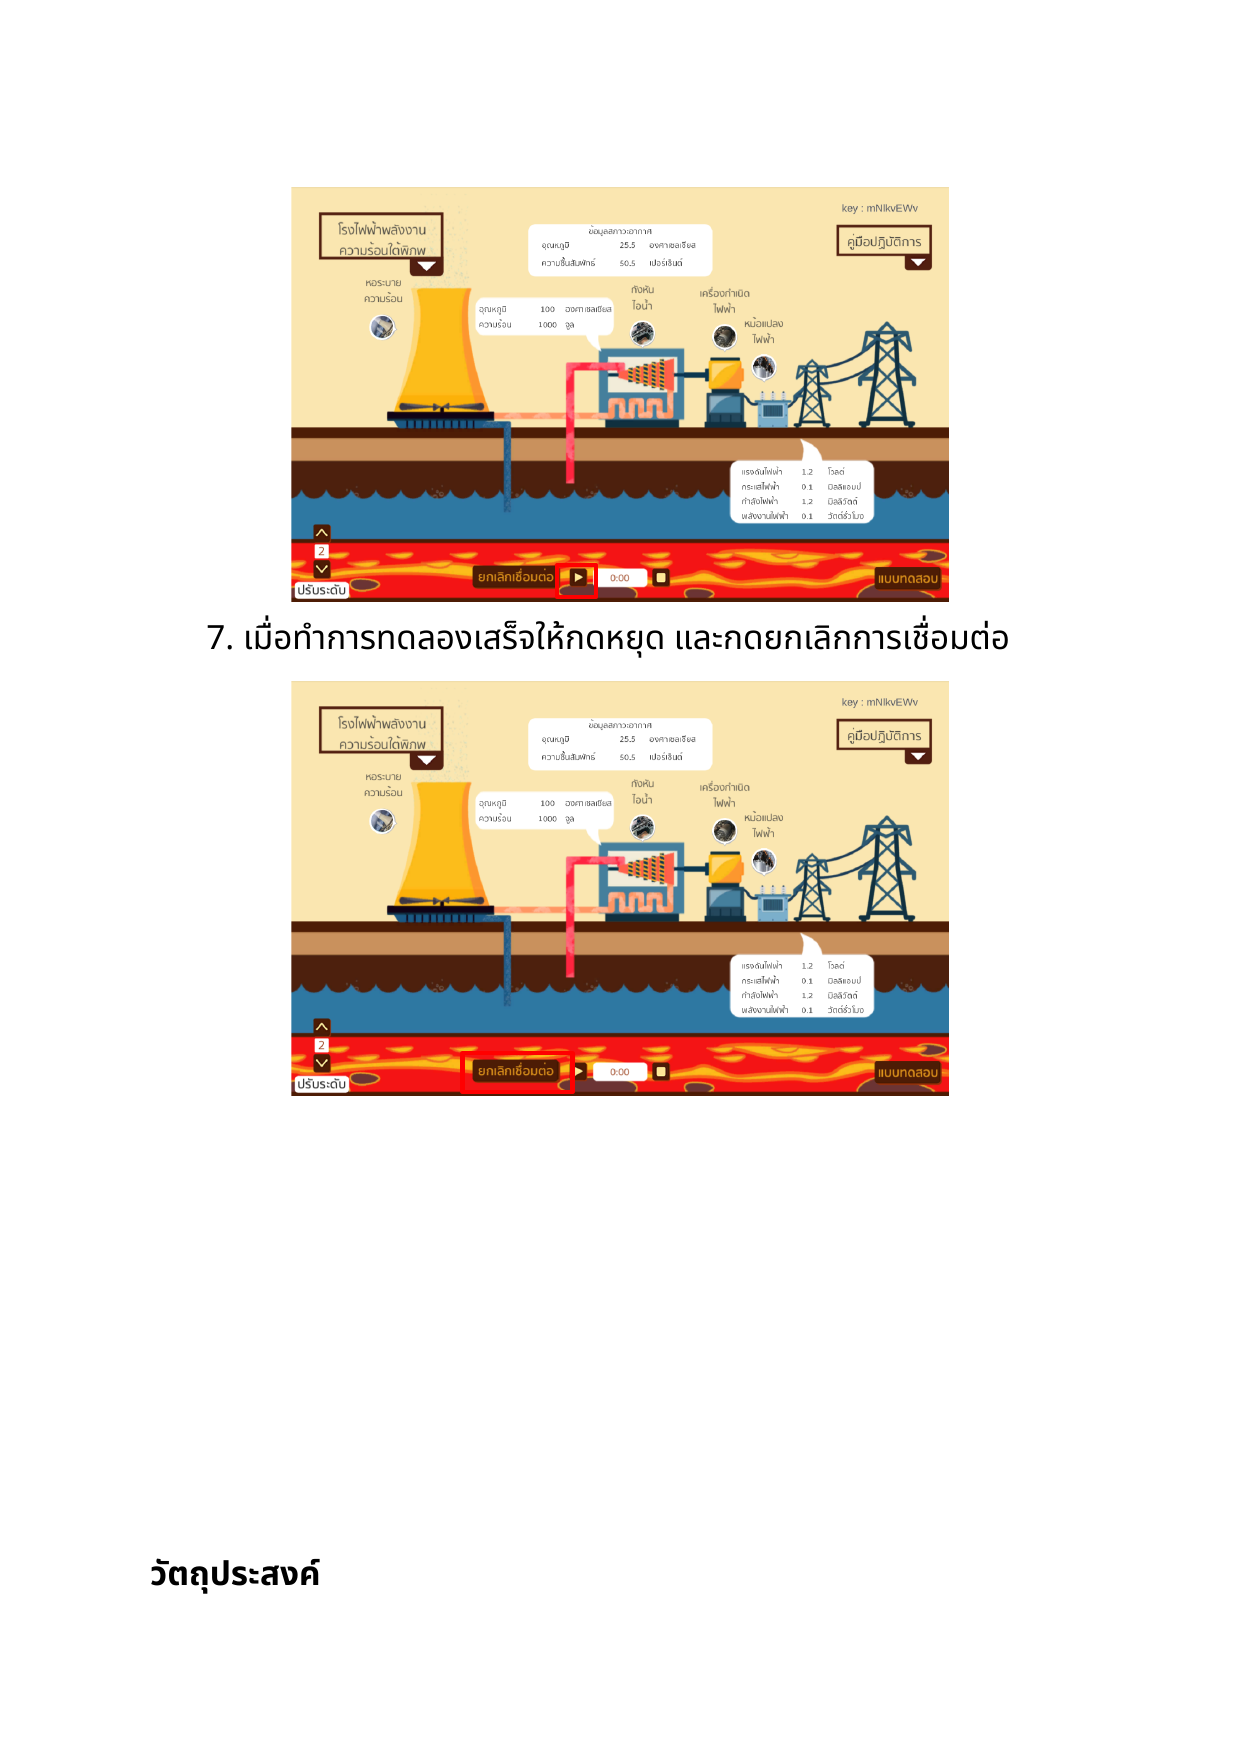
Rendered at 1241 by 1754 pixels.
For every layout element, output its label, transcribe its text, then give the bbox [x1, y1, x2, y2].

text 7. เมื่อทำการทดลองเสร็จให้กดหยุด และกดยกเลิกการเชื่อมต่อ [150, 614, 1090, 665]
picture [291, 187, 949, 602]
text วัตถุประสงค์ [150, 1550, 1090, 1600]
picture [291, 681, 949, 1096]
